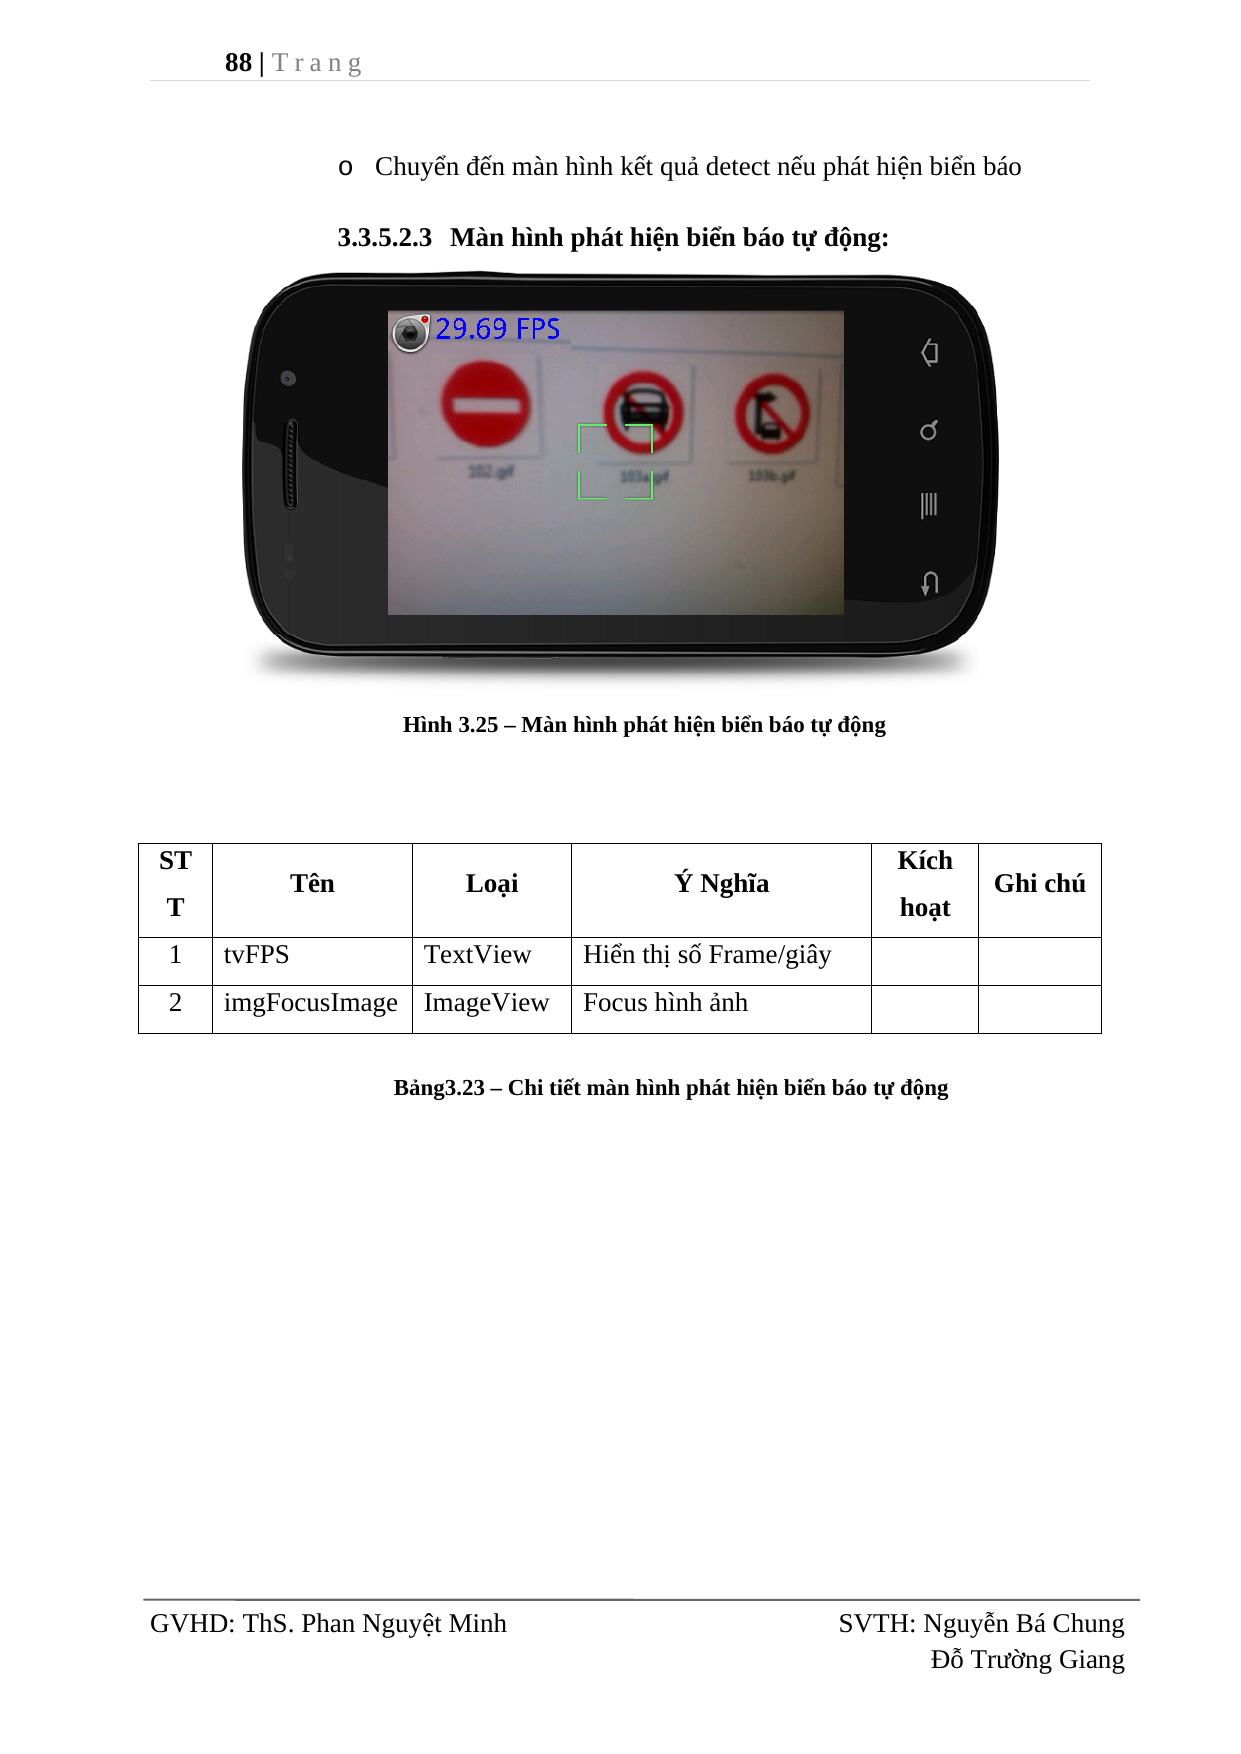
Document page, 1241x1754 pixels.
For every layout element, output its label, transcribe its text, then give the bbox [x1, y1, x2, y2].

table_cell Hiển thị số Frame/giây [572, 938, 871, 985]
table_header Kích hoạt [872, 844, 978, 937]
table_cell Focus hình ảnh [572, 986, 871, 1033]
table_cell 1 [139, 938, 212, 985]
table_header Ý Nghĩa [572, 844, 871, 937]
table_cell [872, 986, 978, 1033]
table_cell [979, 938, 1101, 985]
list Chuyển đến màn hình kết quả detect nếu phát hiện biển báo [337, 150, 1090, 183]
table_header Ghi chú [979, 844, 1101, 937]
picture [225, 267, 1016, 693]
table_header Tên [213, 844, 412, 937]
table_cell [872, 938, 978, 985]
subtitle Màn hình phát hiện biển báo tự động: [337, 221, 1090, 252]
table_cell ImageView [413, 986, 571, 1033]
table_cell [979, 986, 1101, 1033]
table_cell imgFocusImage [213, 986, 412, 1033]
table_cell TextView [413, 938, 571, 985]
table_header STT [139, 844, 212, 937]
table_cell 2 [139, 986, 212, 1033]
table_cell tvFPS [213, 938, 412, 985]
table_header Loại [413, 844, 571, 937]
